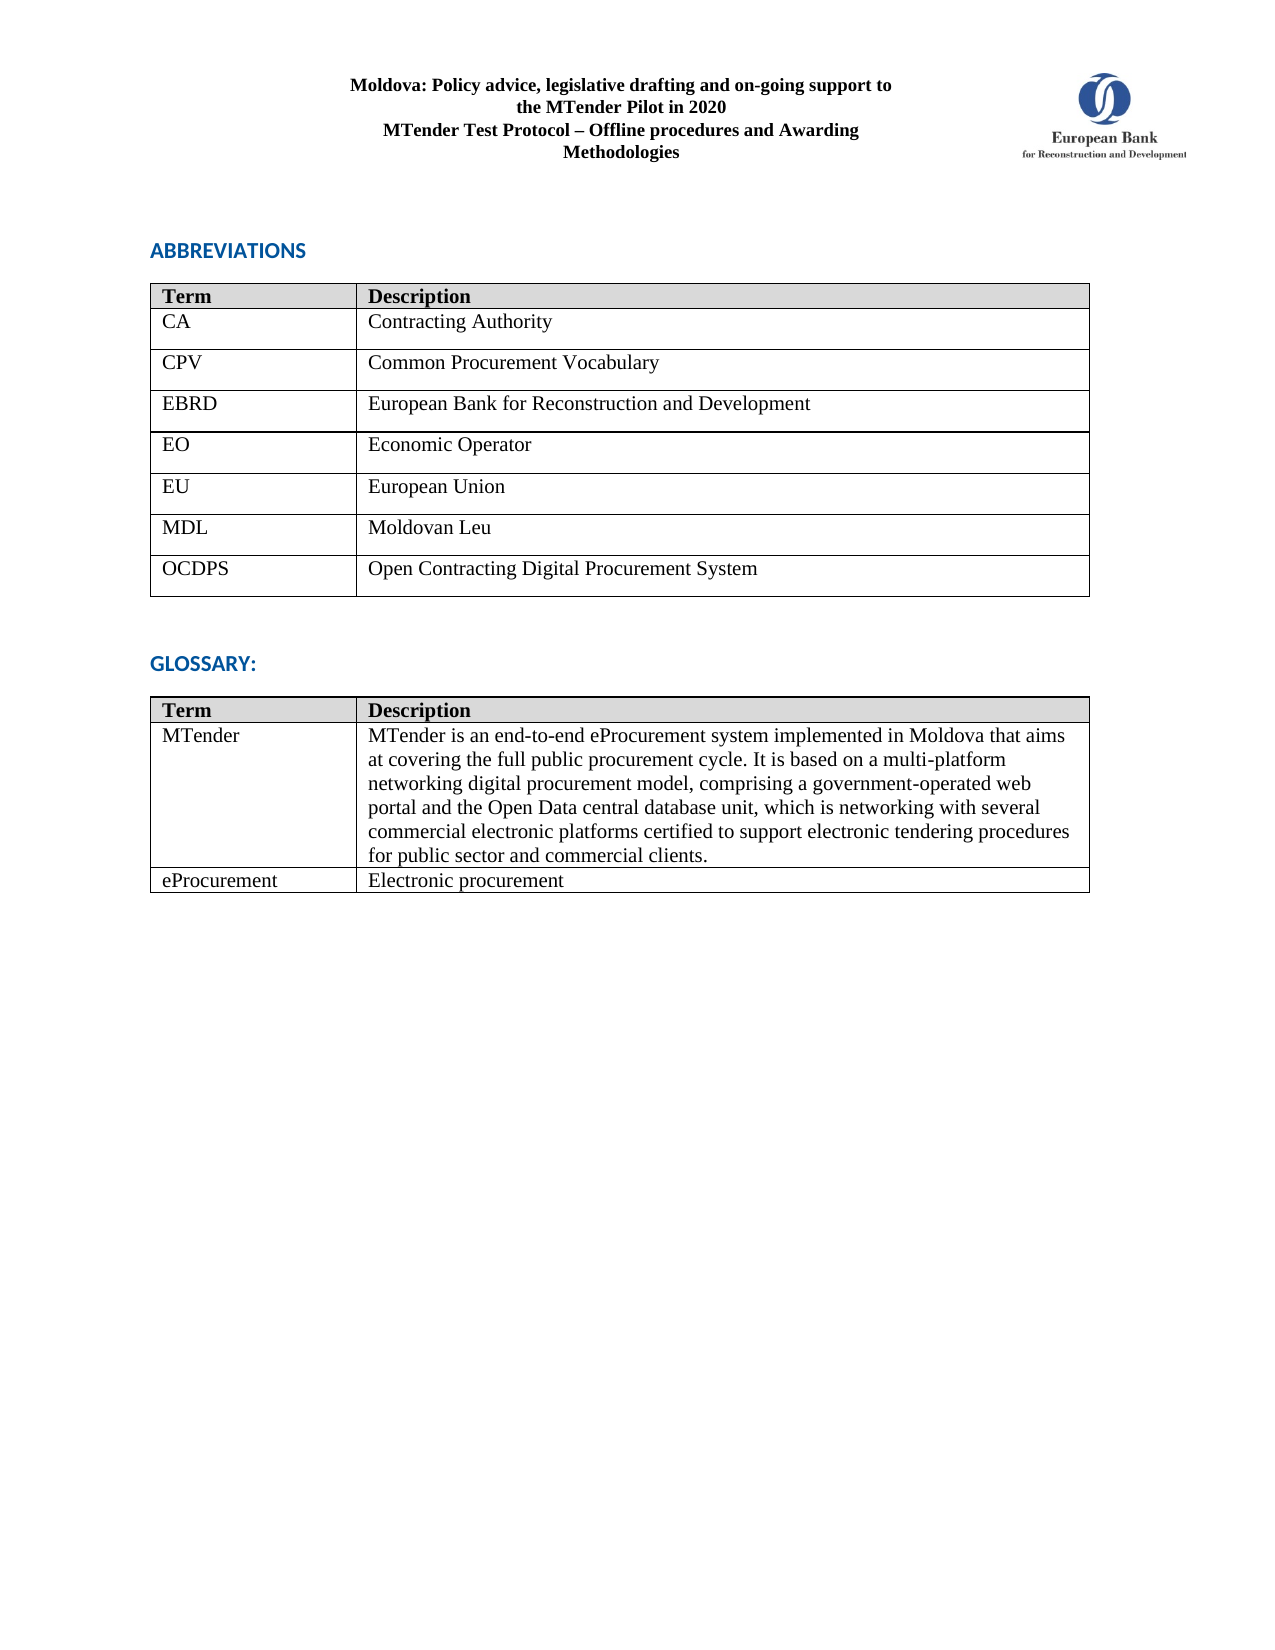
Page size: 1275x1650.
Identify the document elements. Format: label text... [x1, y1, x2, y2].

picture [1022, 73, 1187, 160]
table_cell MDL [151, 515, 356, 555]
table_cell Moldovan Leu [357, 515, 1089, 555]
table_cell EBRD [151, 391, 356, 431]
table_cell European Bank for Reconstruction and Development [357, 391, 1089, 431]
table_cell Common Procurement Vocabulary [357, 350, 1089, 390]
table_cell Economic Operator [357, 433, 1089, 472]
table_cell OCDPS [151, 556, 356, 596]
table_cell Open Contracting Digital Procurement System [357, 556, 1089, 596]
table_header Description [357, 284, 1089, 308]
table_cell Contracting Authority [357, 309, 1089, 349]
table_cell EO [151, 433, 356, 472]
table_header Description [357, 698, 1089, 722]
table_cell CA [151, 309, 356, 349]
table_header Term [151, 698, 356, 722]
table_header Term [151, 284, 356, 308]
table_cell CPV [151, 350, 356, 390]
table_cell Electronic procurement [357, 868, 1089, 892]
table_cell eProcurement [151, 868, 356, 892]
table_cell EU [151, 474, 356, 514]
table_cell MTender [151, 723, 356, 867]
text GLOSSARY: [150, 649, 1125, 678]
table_cell European Union [357, 474, 1089, 514]
text ABBREVIATIONS [150, 236, 1125, 264]
table_cell MTender is an end-to-end eProcurement system implemented in Moldova that aims at covering the full public procurement cycle. It is based on a multi‑platform networking digital procurement model, comprising a government‑operated web portal and the Open Data central database unit, which is networking with several commercial electronic platforms certified to support electronic tendering procedures for public sector and commercial clients. [357, 723, 1089, 867]
